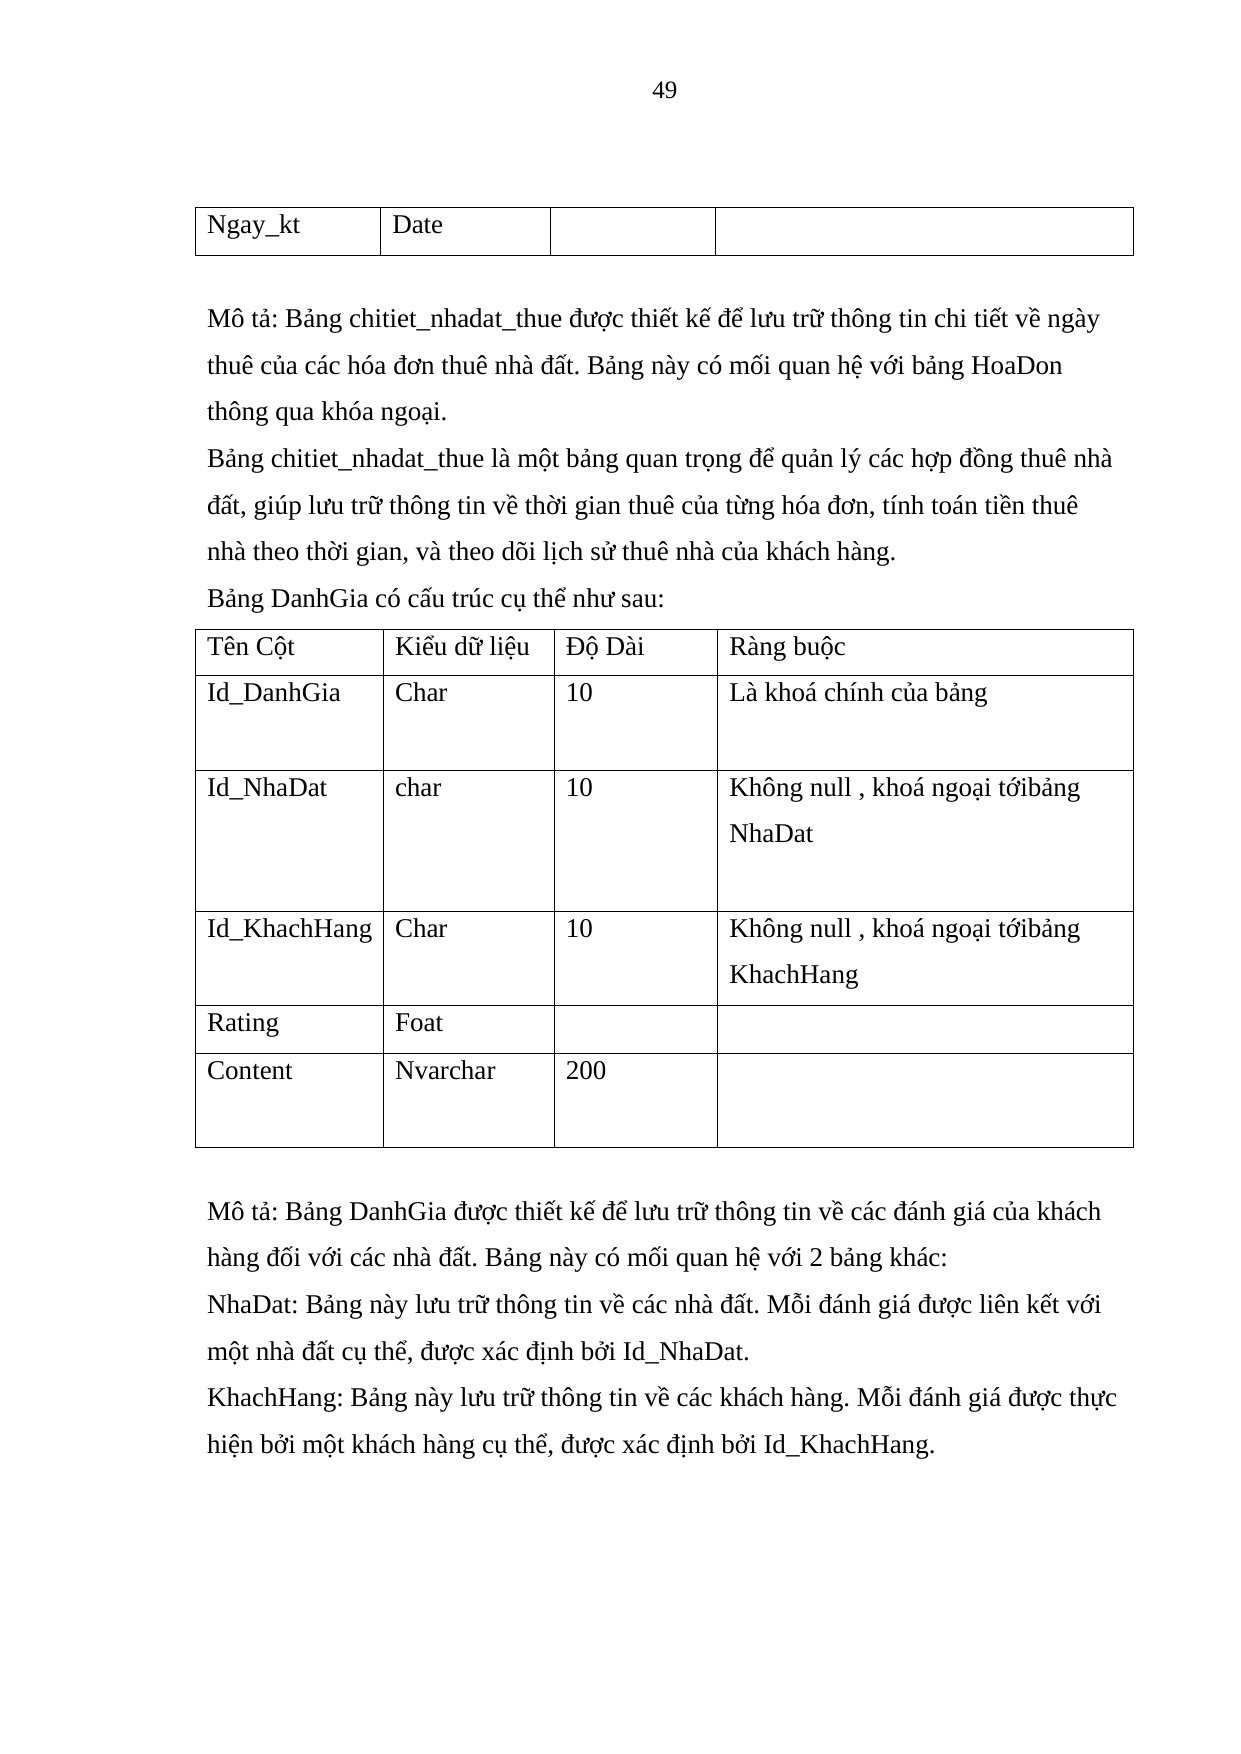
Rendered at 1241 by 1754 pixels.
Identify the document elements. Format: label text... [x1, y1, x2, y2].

table_header Tên Cột [196, 630, 383, 675]
text Mô tả: Bảng DanhGia được thiết kế để lưu trữ thông tin về các đánh giá của khách hàng đối với các nhà đất. Bảng này có mối quan hệ với 2 bảng khác: [207, 1195, 1122, 1273]
table_header Kiểu dữ liệu [384, 630, 554, 675]
table_cell Không null , khoá ngoại tớibảng KhachHang [718, 912, 1133, 1005]
text Mô tả: Bảng chitiet_nhadat_thue được thiết kế để lưu trữ thông tin chi tiết về ngày thuê của các hóa đơn thuê nhà đất. Bảng này có mối quan hệ với bảng HoaDon thông qua khóa ngoại. [207, 302, 1122, 427]
table_cell [555, 1006, 717, 1053]
table_header Ràng buộc [718, 630, 1133, 675]
table_cell Là khoá chính của bảng [718, 676, 1133, 770]
table_cell Id_NhaDat [196, 771, 383, 911]
text KhachHang: Bảng này lưu trữ thông tin về các khách hàng. Mỗi đánh giá được thực hiện bởi một khách hàng cụ thể, được xác định bởi Id_KhachHang. [207, 1382, 1122, 1459]
text NhaDat: Bảng này lưu trữ thông tin về các nhà đất. Mỗi đánh giá được liên kết với một nhà đất cụ thể, được xác định bởi Id_NhaDat. [207, 1288, 1122, 1366]
table_cell 10 [555, 771, 717, 911]
table_cell Không null , khoá ngoại tớibảng NhaDat [718, 771, 1133, 911]
table_cell Date [381, 208, 550, 254]
table_cell Ngay_kt [196, 208, 380, 254]
table_cell Id_DanhGia [196, 676, 383, 770]
table_cell Id_KhachHang [196, 912, 383, 1005]
table_cell Char [384, 676, 554, 770]
table_cell Rating [196, 1006, 383, 1053]
table_cell Foat [384, 1006, 554, 1053]
table_cell 10 [555, 912, 717, 1005]
table_cell char [384, 771, 554, 911]
table_cell [551, 208, 715, 254]
table_cell Nvarchar [384, 1054, 554, 1147]
table_cell Char [384, 912, 554, 1005]
table_cell 10 [555, 676, 717, 770]
table_cell [716, 208, 1133, 254]
table_header Độ Dài [555, 630, 717, 675]
table_cell [718, 1054, 1133, 1147]
table_cell [718, 1006, 1133, 1053]
table_cell 200 [555, 1054, 717, 1147]
table_cell Content [196, 1054, 383, 1147]
text Bảng DanhGia có cấu trúc cụ thể như sau: [207, 582, 1122, 613]
text Bảng chitiet_nhadat_thue là một bảng quan trọng để quản lý các hợp đồng thuê nhà đất, giúp lưu trữ thông tin về thời gian thuê của từng hóa đơn, tính toán tiền thuê nhà theo thời gian, và theo dõi lịch sử thuê nhà của khách hàng. [207, 442, 1122, 567]
